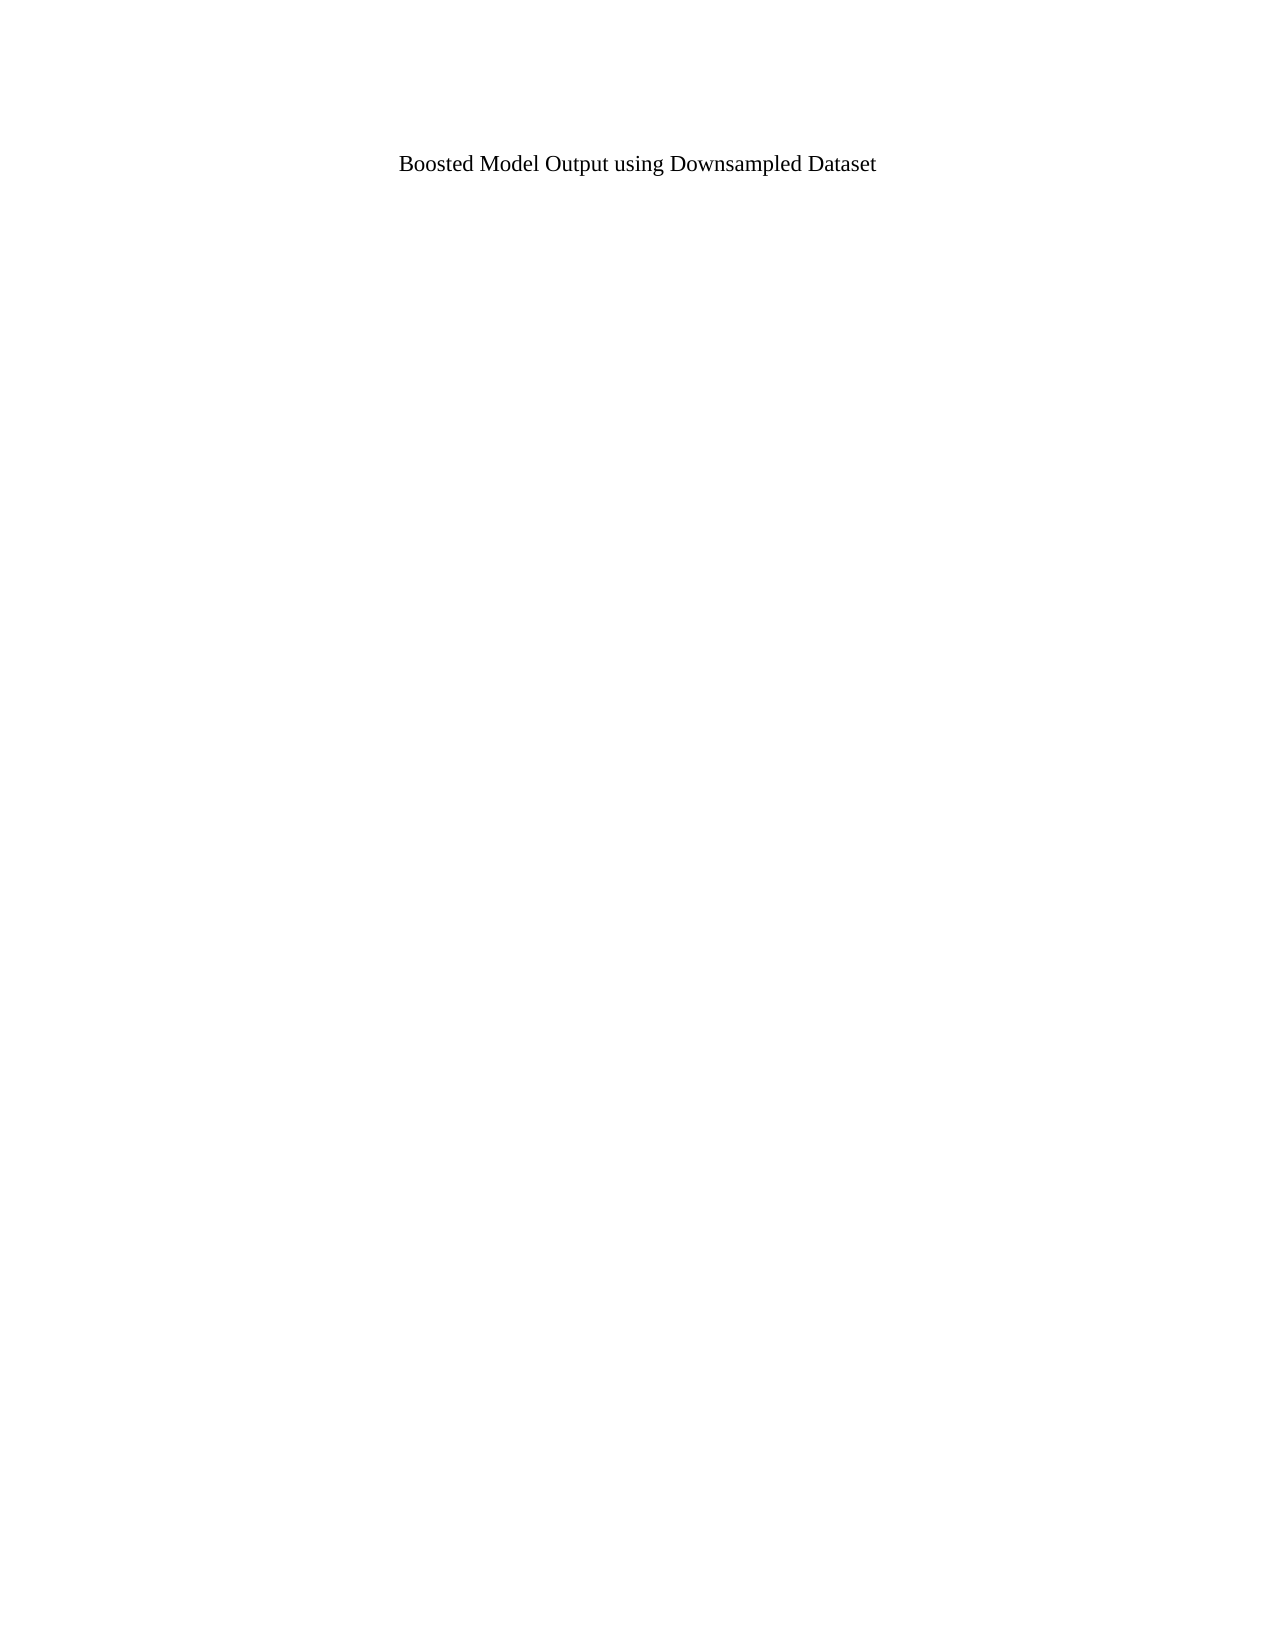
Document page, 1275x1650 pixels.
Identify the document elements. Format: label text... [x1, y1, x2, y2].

text Boosted Model Output using Downsampled Dataset [150, 150, 1125, 176]
